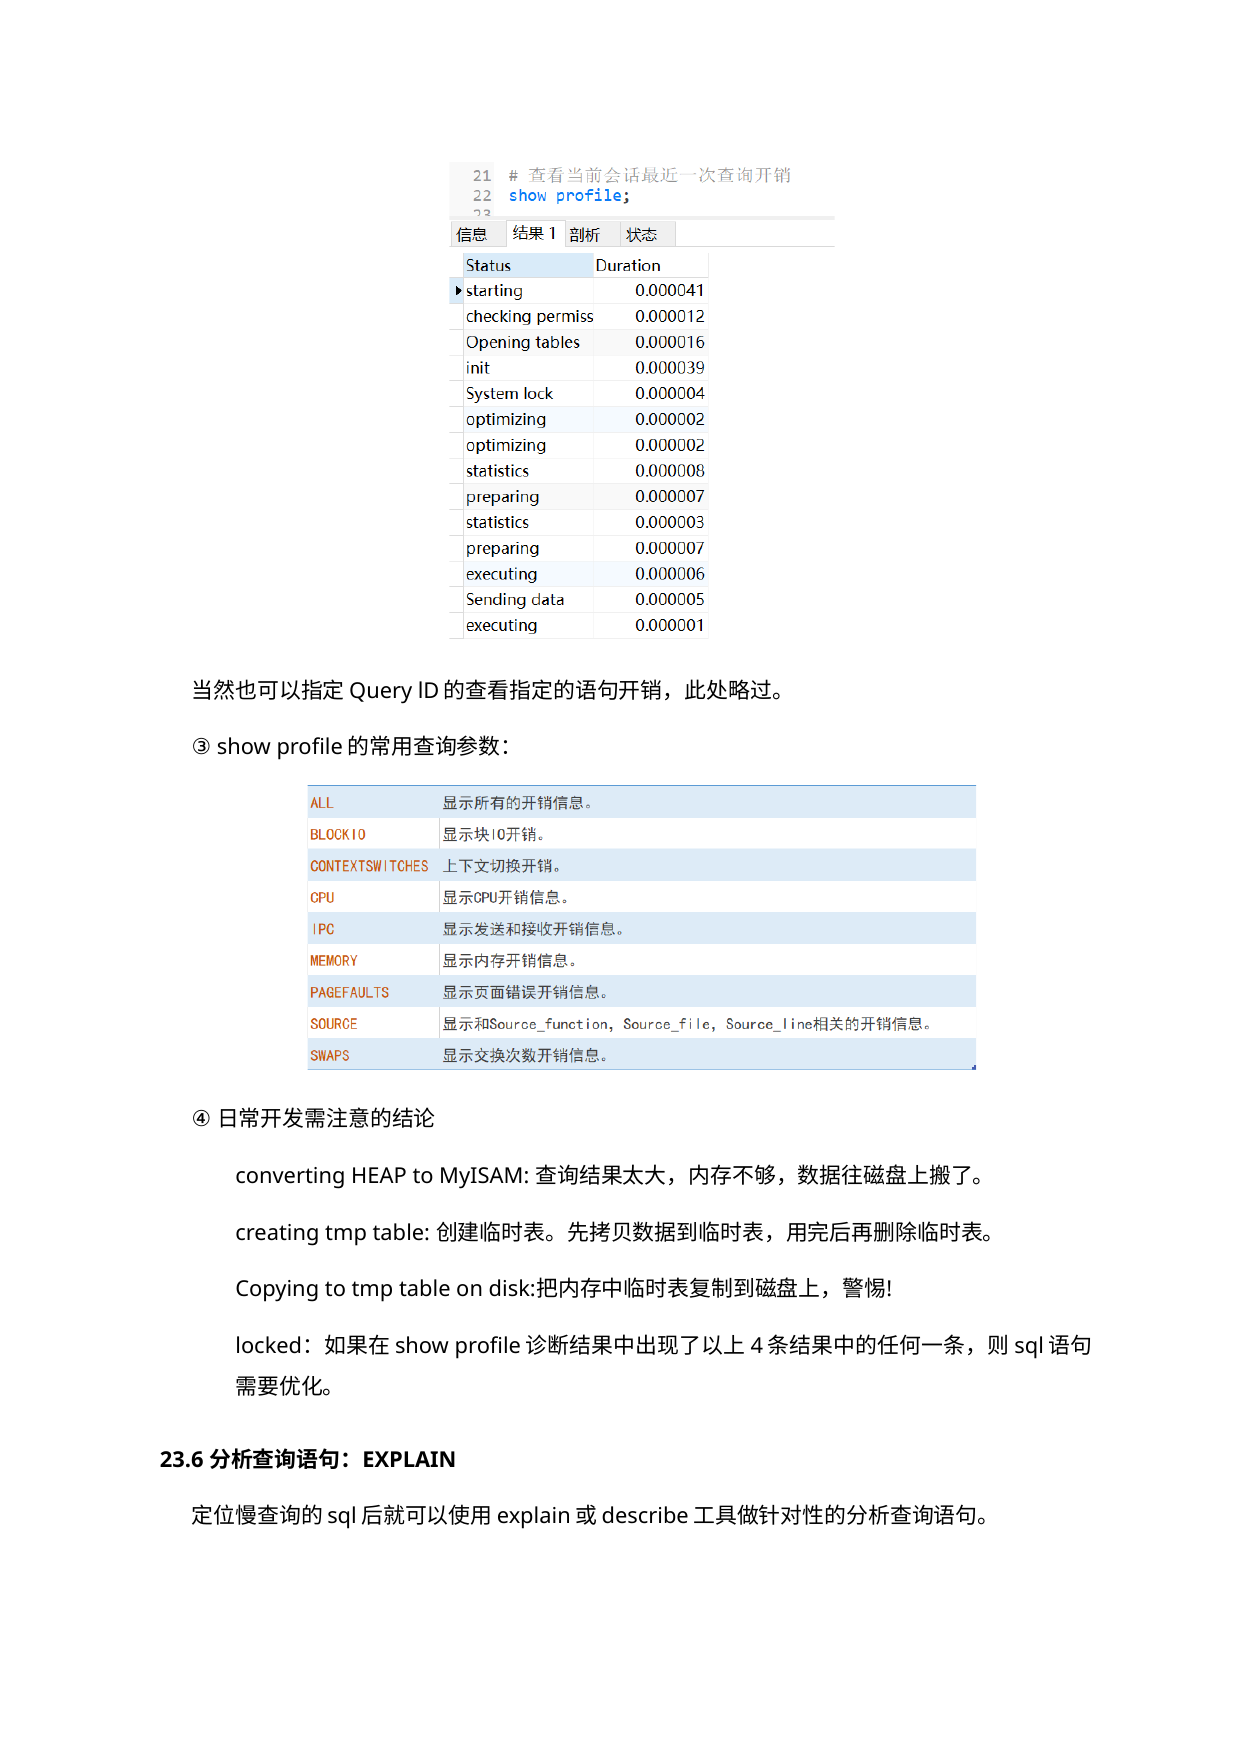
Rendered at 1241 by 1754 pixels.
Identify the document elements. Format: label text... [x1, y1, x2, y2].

text Copying to tmp table on disk:把内存中临时表复制到磁盘上，警惕! [191, 1271, 1092, 1304]
text converting HEAP to MyISAM: 查询结果太大，内存不够，数据往磁盘上搬了。 [191, 1158, 1092, 1190]
picture [307, 785, 977, 1070]
text 当然也可以指定Query lD的查看指定的语句开销，此处略过。 [148, 672, 1092, 705]
text 定位慢查询的sql后就可以使用explain或describe工具做针对性的分析查询语句。 [148, 1498, 1092, 1531]
text locked：如果在show profile诊断结果中出现了以上4条结果中的任何一条，则sql语句需要优化。 [235, 1328, 1092, 1401]
picture [449, 162, 835, 640]
text 日常开发需注意的结论 [148, 1101, 1092, 1134]
text creating tmp table: 创建临时表。先拷贝数据到临时表，用完后再删除临时表。 [191, 1214, 1092, 1247]
subtitle 分析查询语句：EXPLAIN [159, 1441, 1092, 1474]
text show profile的常用查询参数： [148, 729, 1092, 762]
